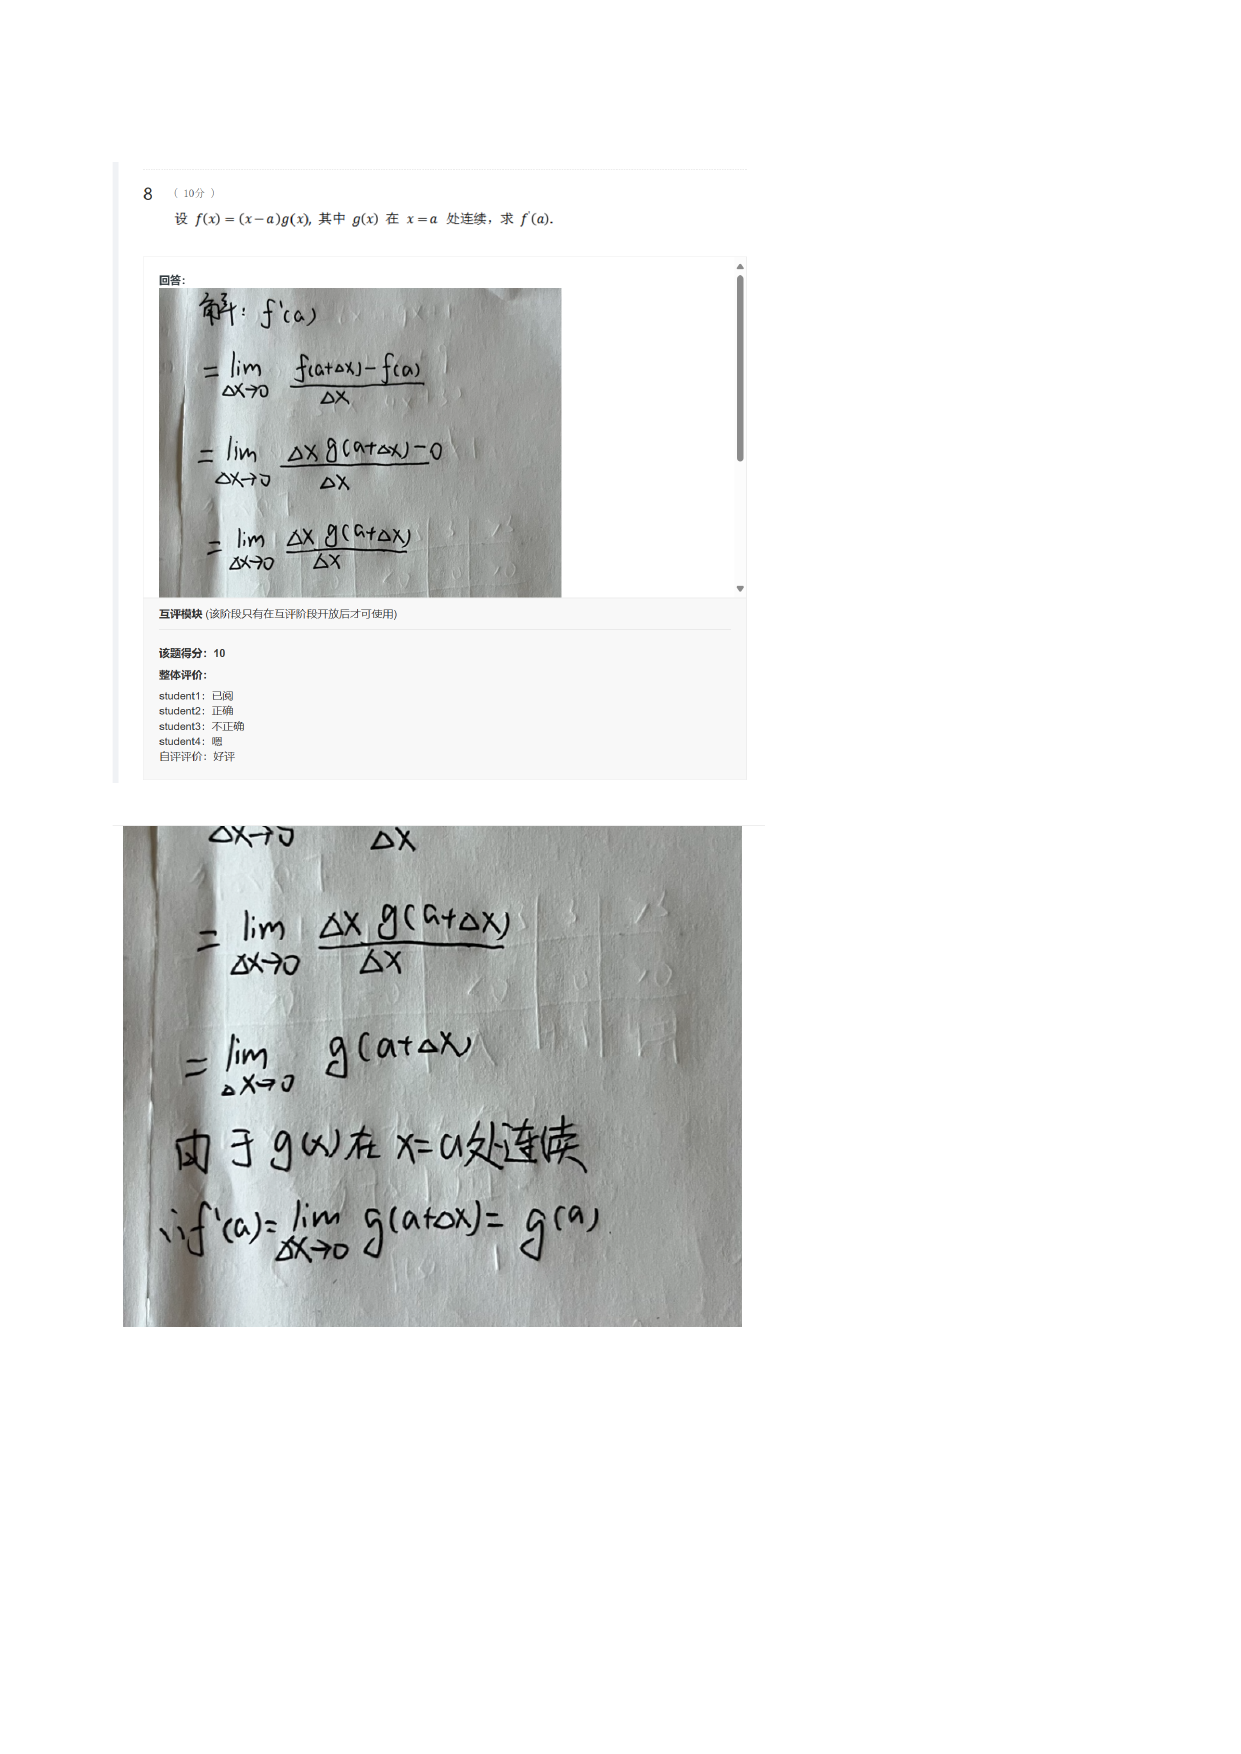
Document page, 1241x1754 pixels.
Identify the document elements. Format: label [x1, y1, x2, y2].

picture [112, 162, 763, 783]
picture [112, 812, 765, 1329]
